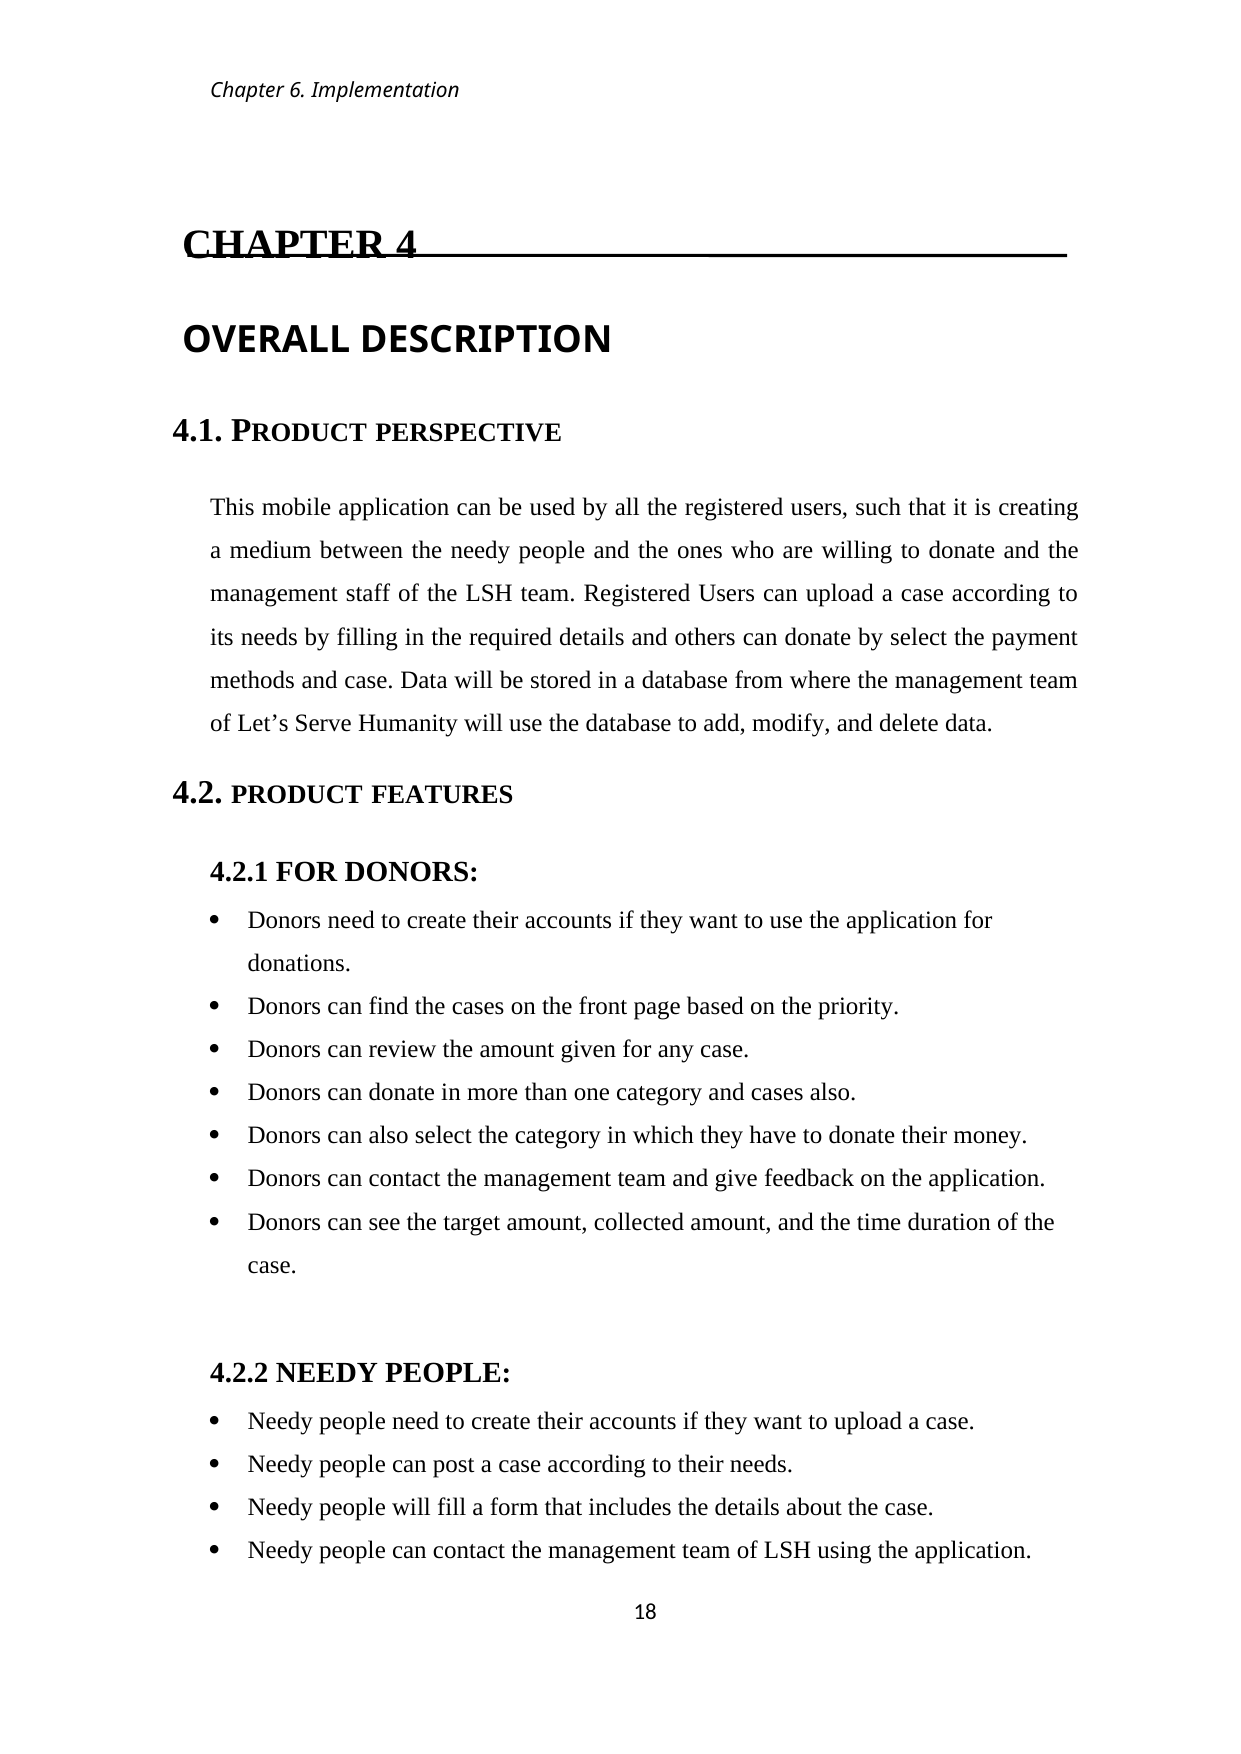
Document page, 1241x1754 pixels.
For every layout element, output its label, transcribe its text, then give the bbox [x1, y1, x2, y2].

list Donors can see the target amount, collected amount, and the time duration of the case. [210, 1207, 1080, 1278]
list Needy people can contact the management team of LSH using the application. [210, 1535, 1080, 1564]
list Donors can also select the category in which they have to donate their money. [210, 1120, 1080, 1149]
list Needy people need to create their accounts if they want to upload a case. [210, 1406, 1080, 1435]
list Donors can contact the management team and give feedback on the application. [210, 1163, 1080, 1192]
list Needy people can post a case according to their needs. [210, 1449, 1080, 1478]
list Donors need to create their accounts if they want to use the application for donations. [210, 905, 1080, 977]
subtitle 4.1. Product perspective [172, 410, 1089, 448]
list Donors can find the cases on the front page based on the priority. [210, 991, 1080, 1020]
list Donors can review the amount given for any case. [210, 1034, 1080, 1063]
subtitle 4.2.1 FOR DONORS: [210, 854, 1080, 888]
list Donors can donate in more than one category and cases also. [210, 1077, 1080, 1106]
list Needy people will fill a form that includes the details about the case. [210, 1492, 1080, 1521]
text This mobile application can be used by all the registered users, such that it is creating a medium between the needy people and the ones who are willing to donate and the management staff of the LSH team. Registered Users can upload a case according to its needs by filling in the required details and others can donate by select the payment methods and case. Data will be stored in a database from where the management team of Let’s Serve Humanity will use the database to add, modify, and delete data. [210, 492, 1080, 737]
subtitle CHAPTER 4 [182, 220, 1080, 268]
subtitle overall description [182, 312, 1080, 363]
subtitle 4.2.2 NEEDY PEOPLE: [210, 1356, 1080, 1389]
subtitle 4.2. product features [172, 772, 1089, 810]
